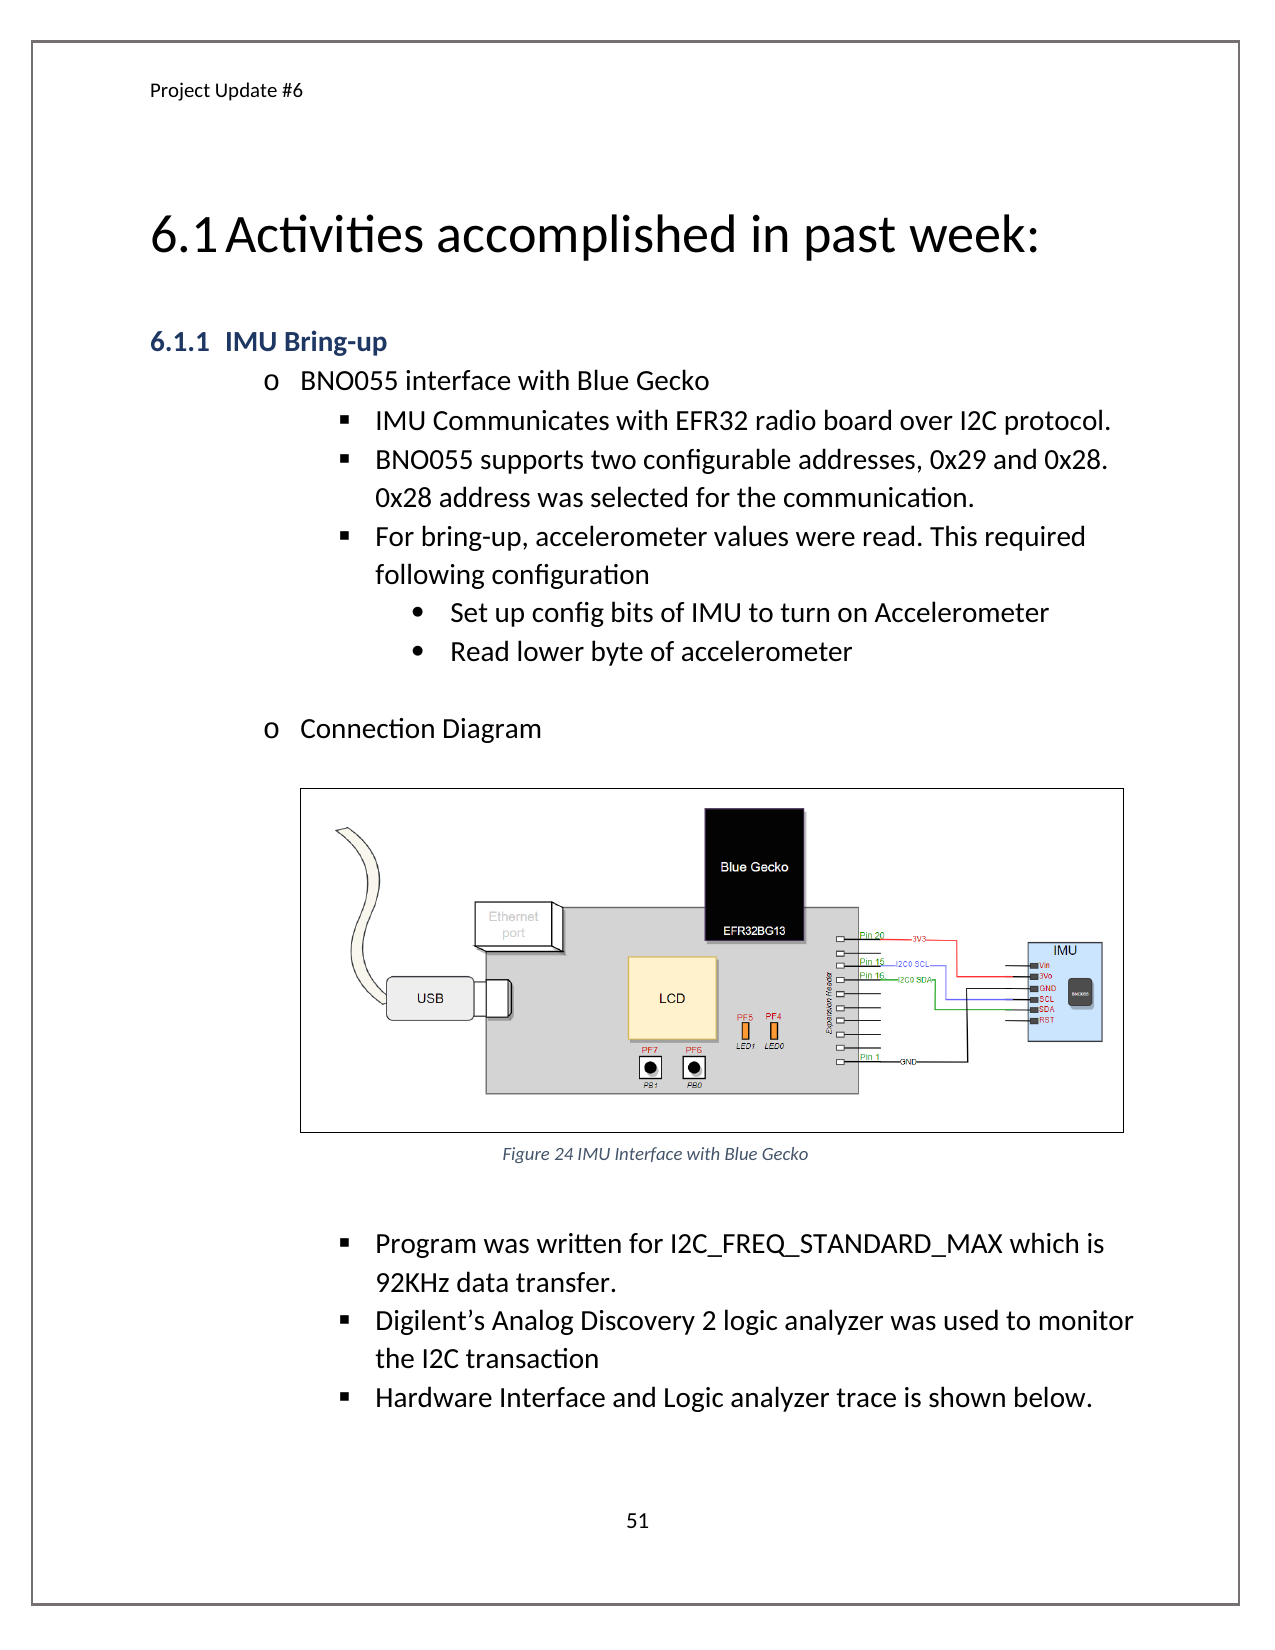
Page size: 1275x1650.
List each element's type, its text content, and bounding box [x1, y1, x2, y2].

list BNO055 interface with Blue Gecko [263, 362, 1163, 399]
text Figure IMU Interface with Blue Gecko [150, 1142, 1163, 1164]
list For bring-up, accelerometer values were read. This required following configuration [338, 518, 1163, 592]
list Program was written for I2C_FREQ_STANDARD_MAX which is 92KHz data transfer. [338, 1225, 1163, 1299]
subtitle IMU Bring-up [150, 323, 1163, 358]
list Digilent’s Analog Discovery 2 logic analyzer was used to monitor the I2C transaction [338, 1302, 1163, 1376]
subtitle Activities accomplished in past week: [150, 200, 1163, 266]
list Read lower byte of accelerometer [413, 633, 1163, 668]
list Connection Diagram [263, 710, 1163, 747]
list Set up config bits of IMU to turn on Accelerometer [413, 594, 1163, 630]
list Hardware Interface and Logic analyzer trace is shown below. [338, 1379, 1163, 1414]
picture [301, 789, 1123, 1132]
list BNO055 supports two configurable addresses, 0x29 and 0x28. 0x28 address was selected for the communication. [338, 441, 1163, 515]
list IMU Communicates with EFR32 radio board over I2C protocol. [338, 402, 1163, 438]
